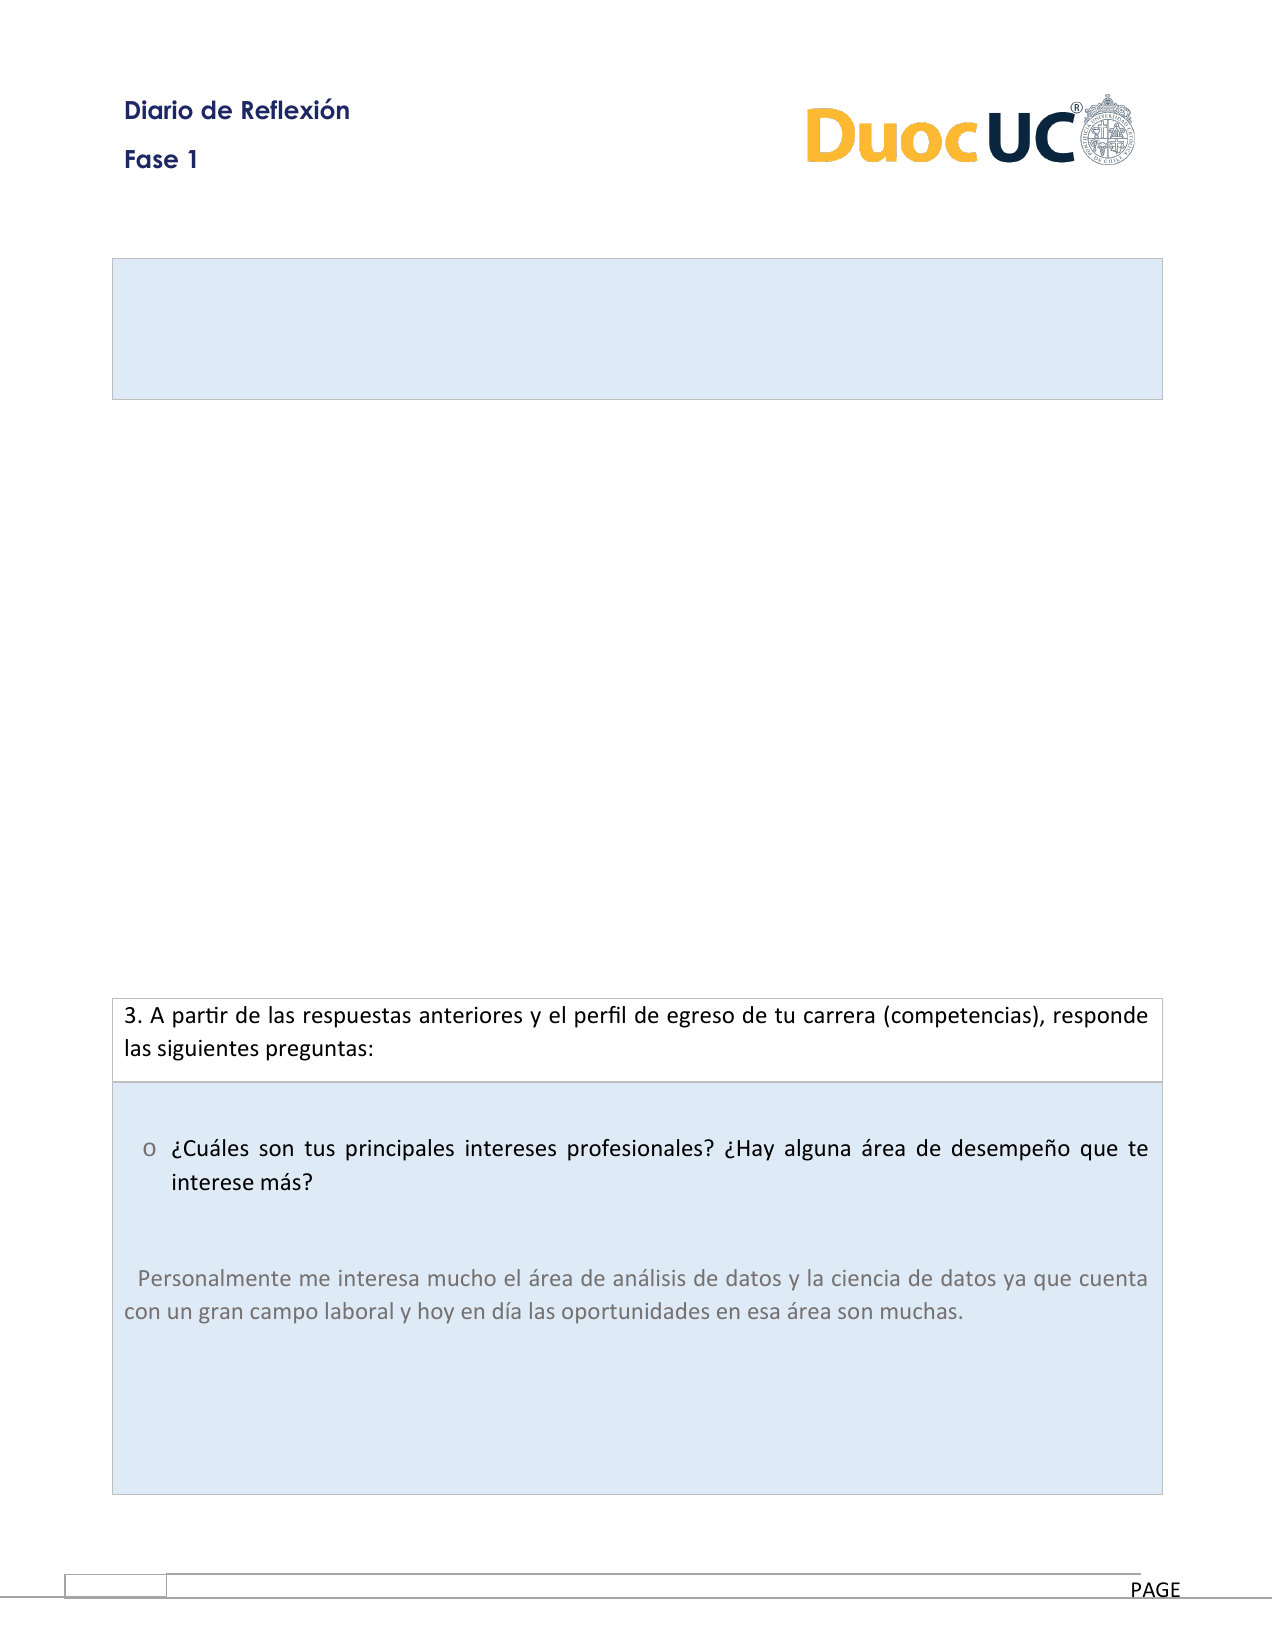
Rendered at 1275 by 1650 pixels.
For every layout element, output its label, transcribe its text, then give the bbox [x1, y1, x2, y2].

picture [807, 94, 1135, 165]
table_header 3. A partir de las respuestas anteriores y el perfil de egreso de tu carrera (competencias), responde las siguientes preguntas: [113, 999, 1162, 1081]
